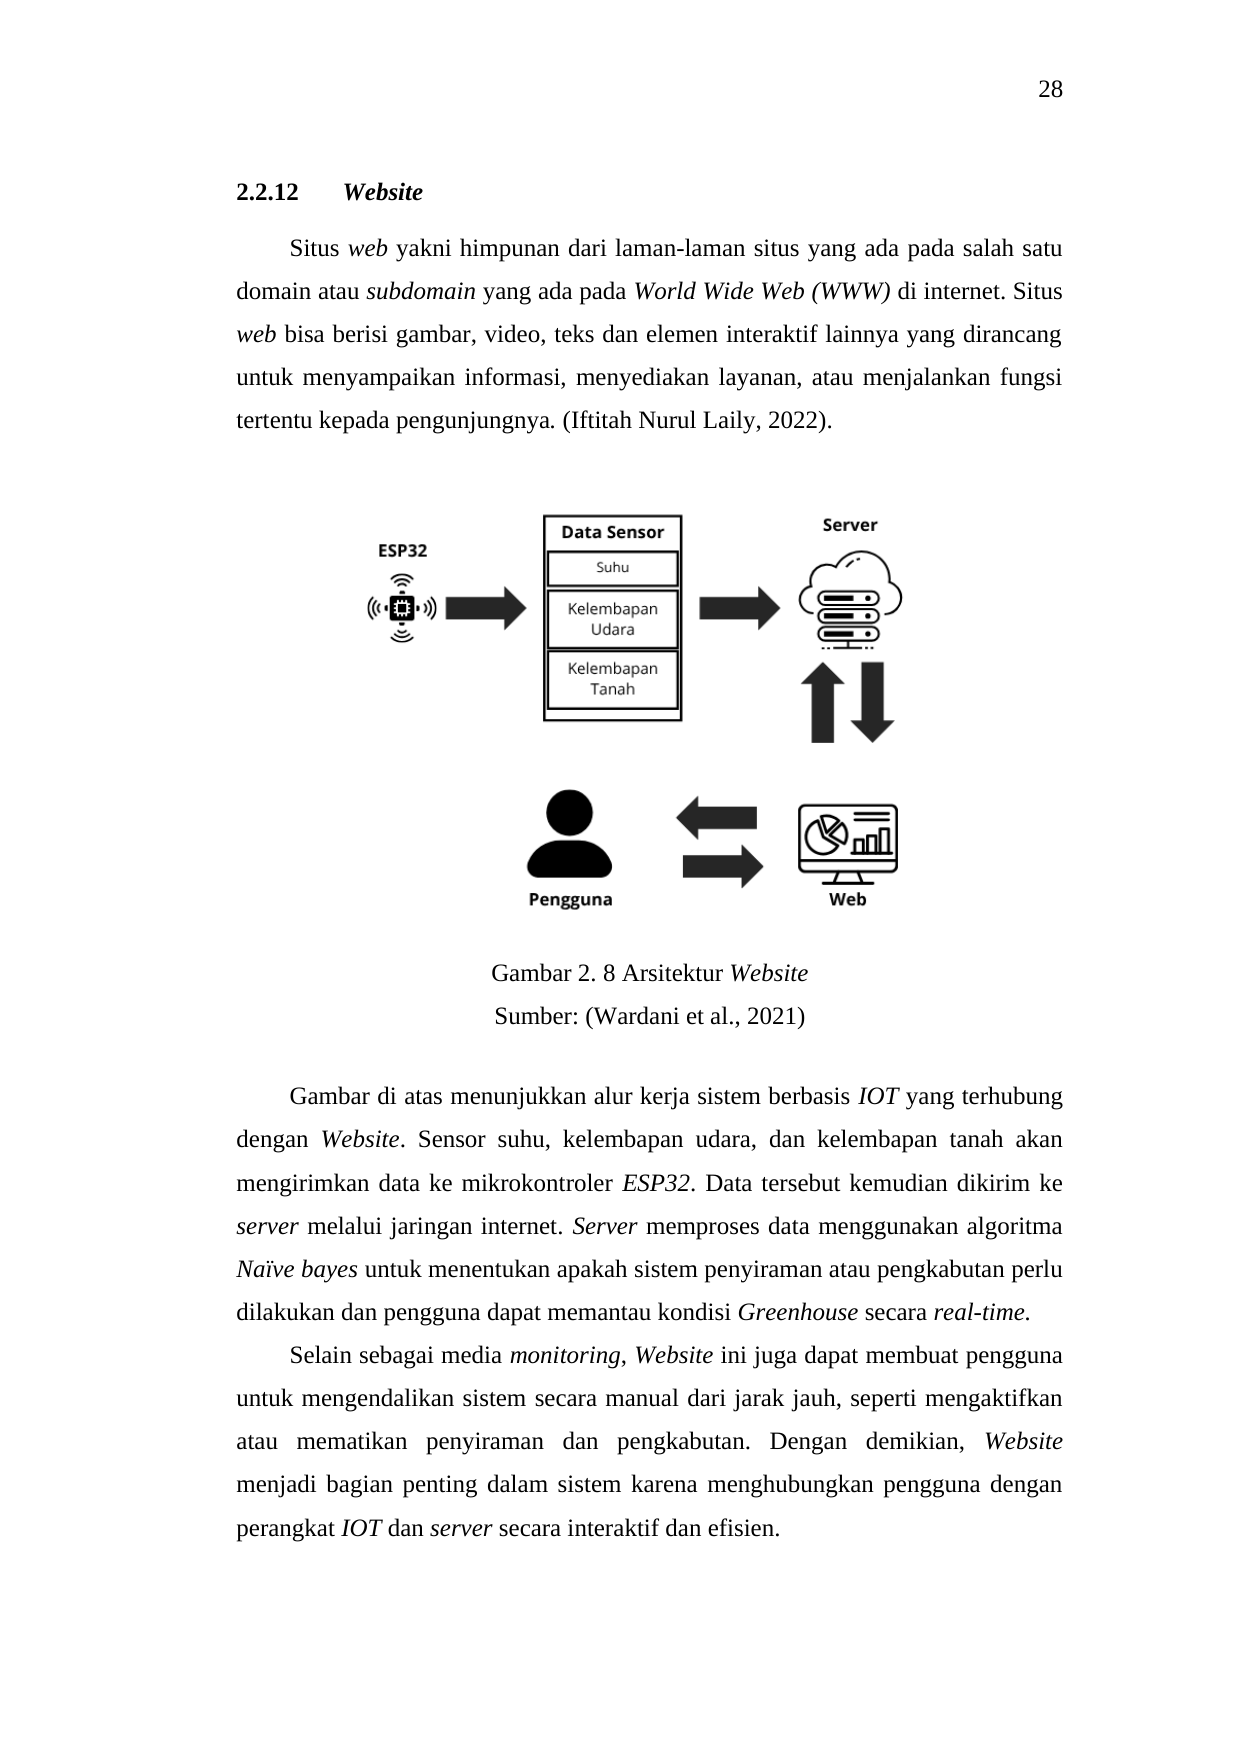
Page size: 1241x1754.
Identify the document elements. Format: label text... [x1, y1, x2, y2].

picture [328, 486, 971, 944]
text Situs web yakni himpunan dari laman-laman situs yang ada pada salah satu domain atau subdomain yang ada pada World Wide Web (WWW) di internet. Situs web bisa berisi gambar, video, teks dan elemen interaktif lainnya yang dirancang untuk menyampaikan informasi, menyediakan layanan, atau menjalankan fungsi tertentu kepada pengunjungnya. . [236, 233, 1063, 434]
text Selain sebagai media monitoring, Website ini juga dapat membuat pengguna untuk mengendalikan sistem secara manual dari jarak jauh, seperti mengaktifkan atau mematikan penyiraman dan pengkabutan. Dengan demikian, Website menjadi bagian penting dalam sistem karena menghubungkan pengguna dengan perangkat IOT dan server secara interaktif dan efisien. [236, 1340, 1063, 1541]
text Gambar 2. 8 Arsitektur Website [236, 958, 1063, 986]
text Sumber: [236, 1001, 1063, 1029]
subtitle Website [236, 177, 1063, 206]
text Gambar di atas menunjukkan alur kerja sistem berbasis IOT yang terhubung dengan Website. Sensor suhu, kelembapan udara, dan kelembapan tanah akan mengirimkan data ke mikrokontroler ESP32. Data tersebut kemudian dikirim ke server melalui jaringan internet. Server memproses data menggunakan algoritma Naïve bayes untuk menentukan apakah sistem penyiraman atau pengkabutan perlu dilakukan dan pengguna dapat memantau kondisi Greenhouse secara real-time. [236, 1081, 1063, 1326]
